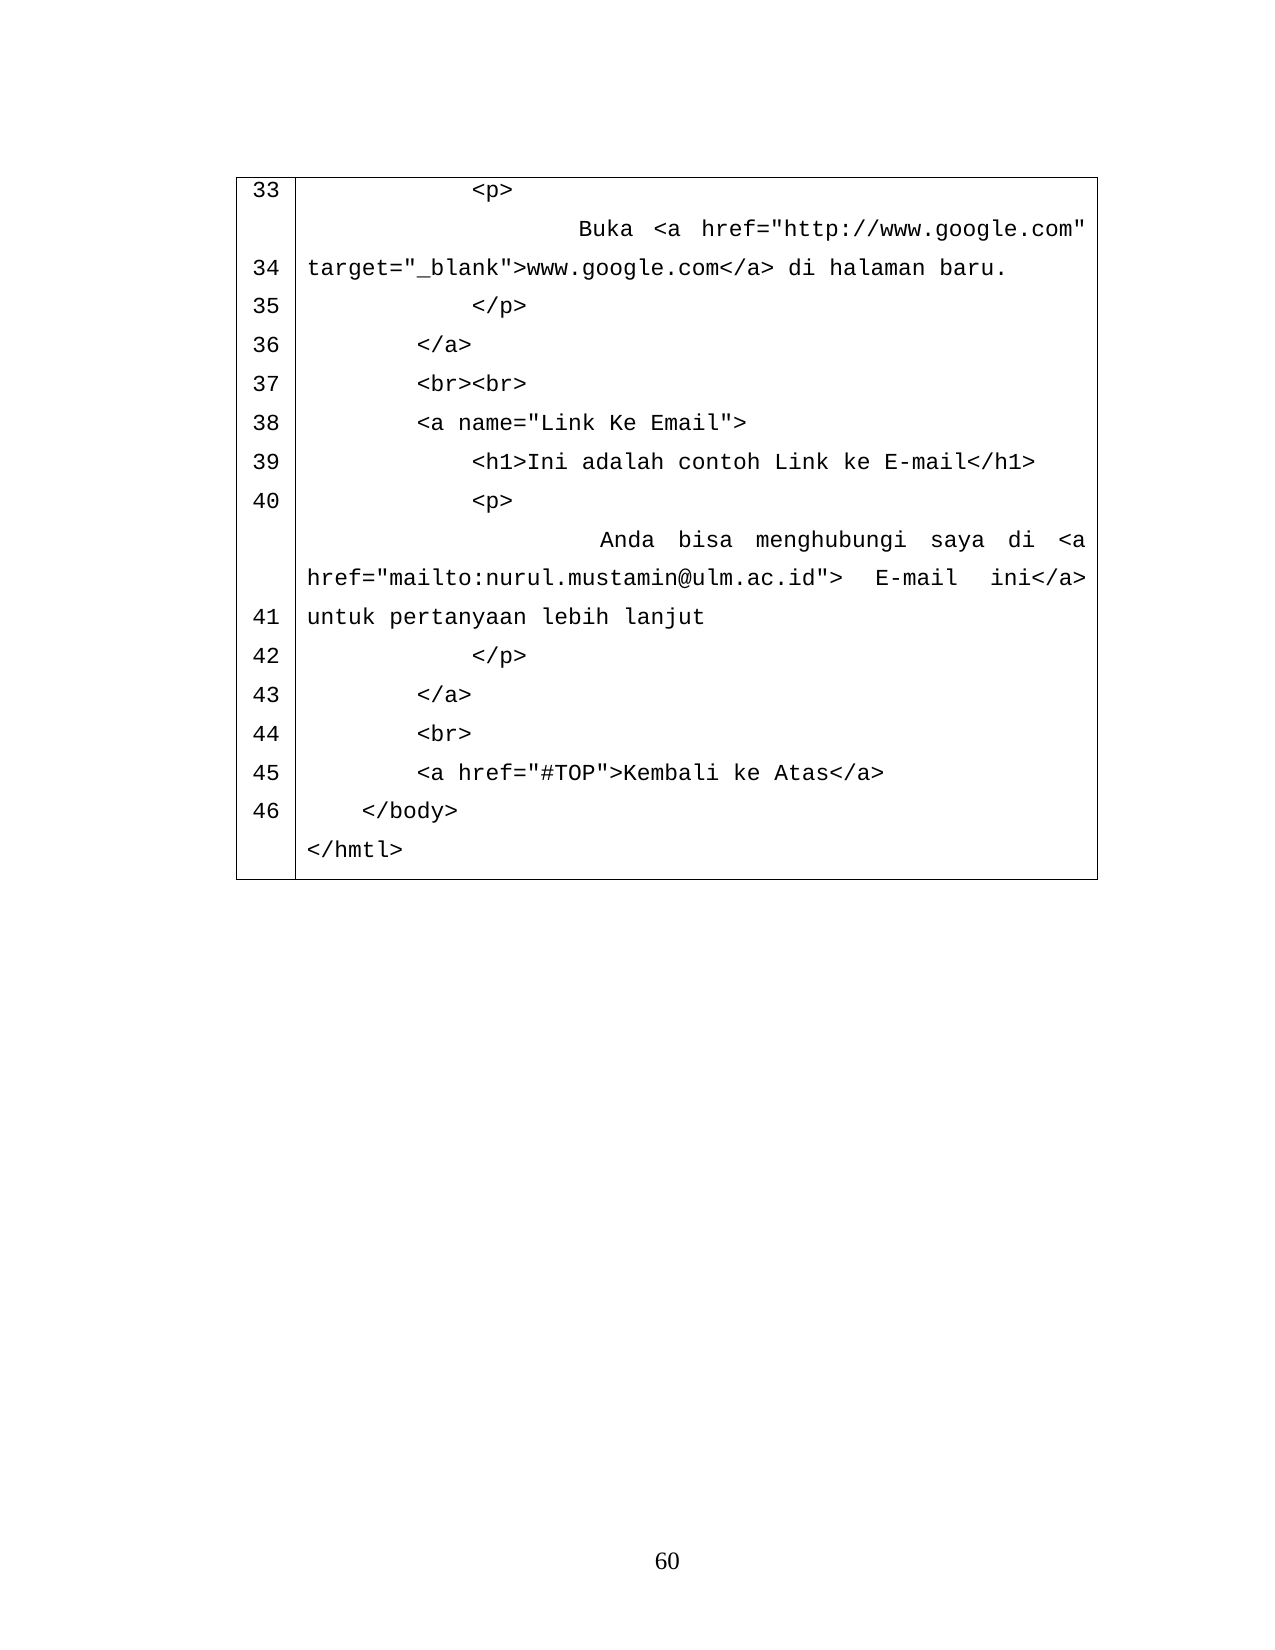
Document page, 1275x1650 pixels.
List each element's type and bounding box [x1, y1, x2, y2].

table_header [237, 178, 295, 879]
table_header [296, 178, 1097, 879]
